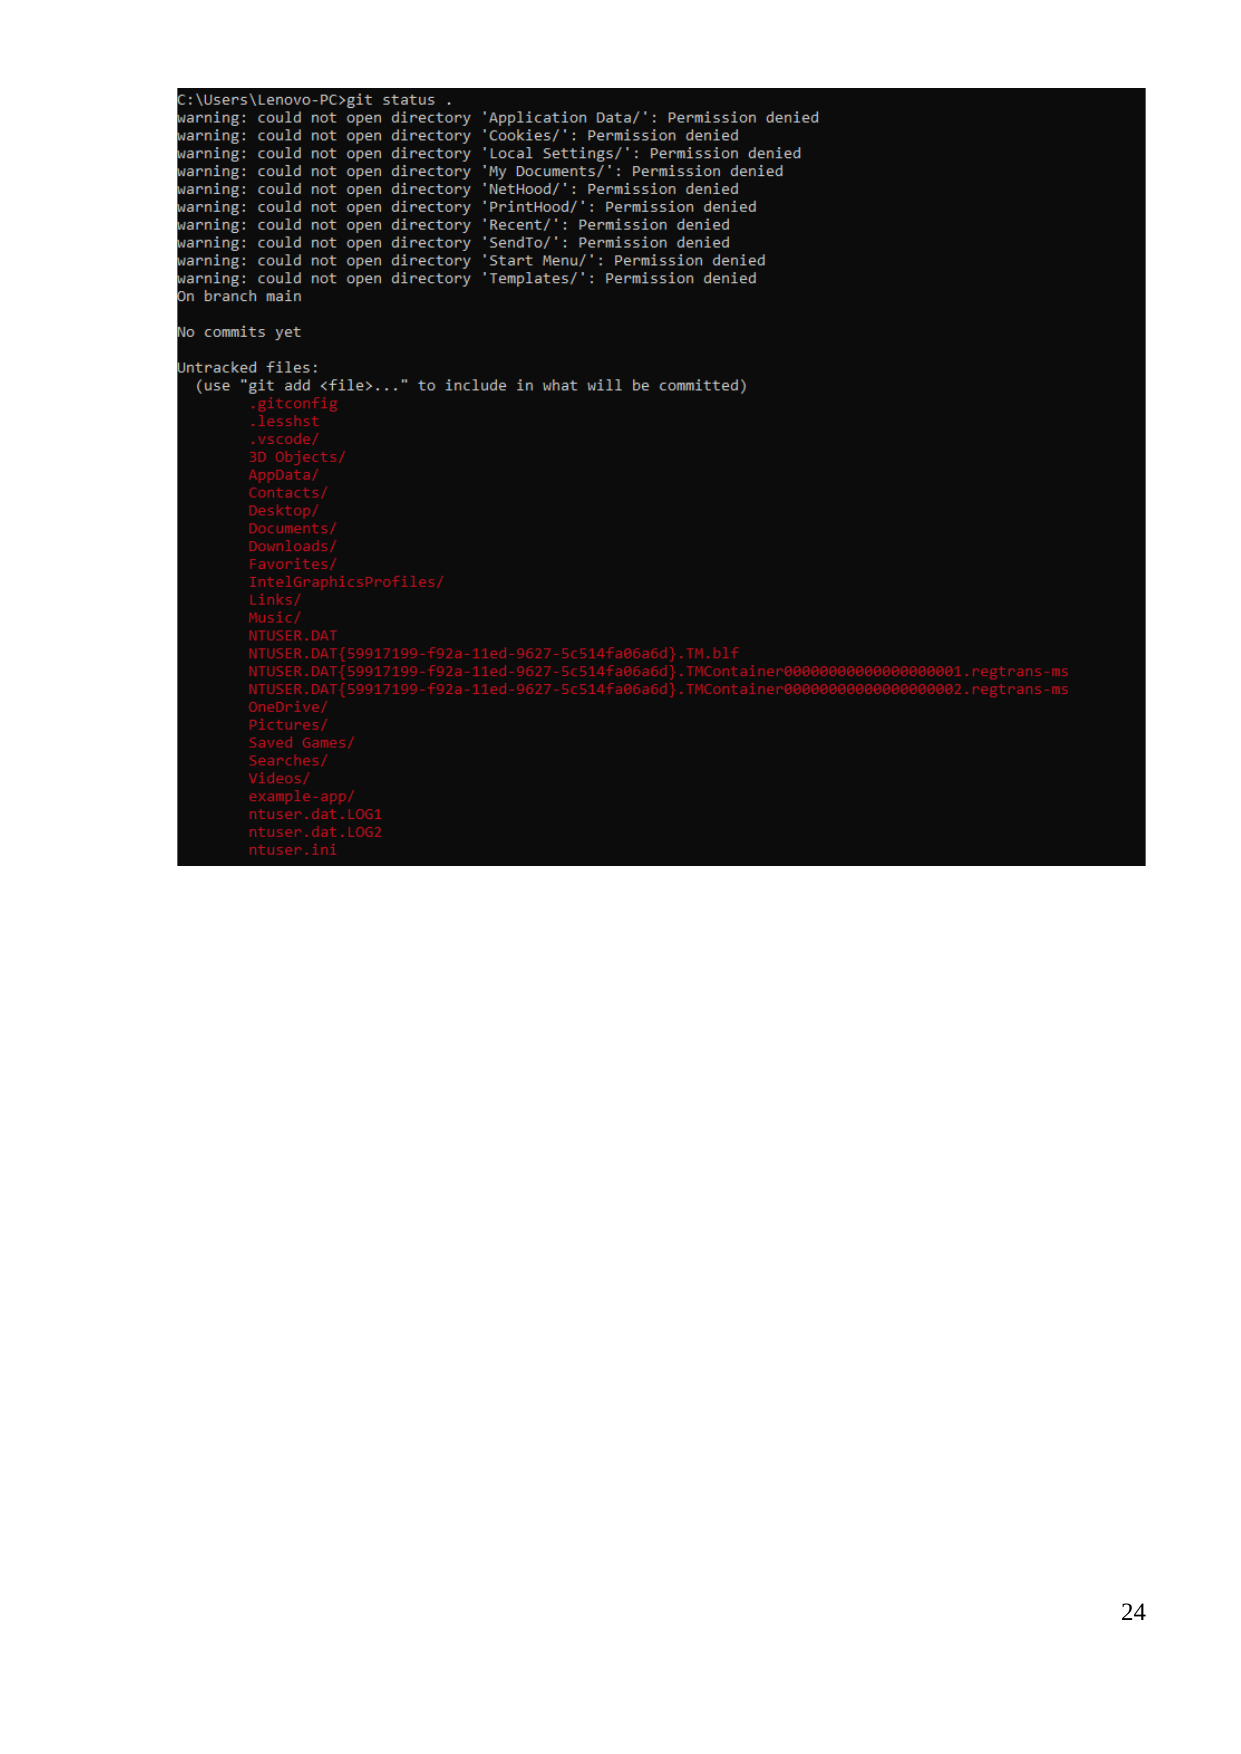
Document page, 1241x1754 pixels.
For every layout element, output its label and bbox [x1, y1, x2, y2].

picture [177, 88, 1146, 866]
